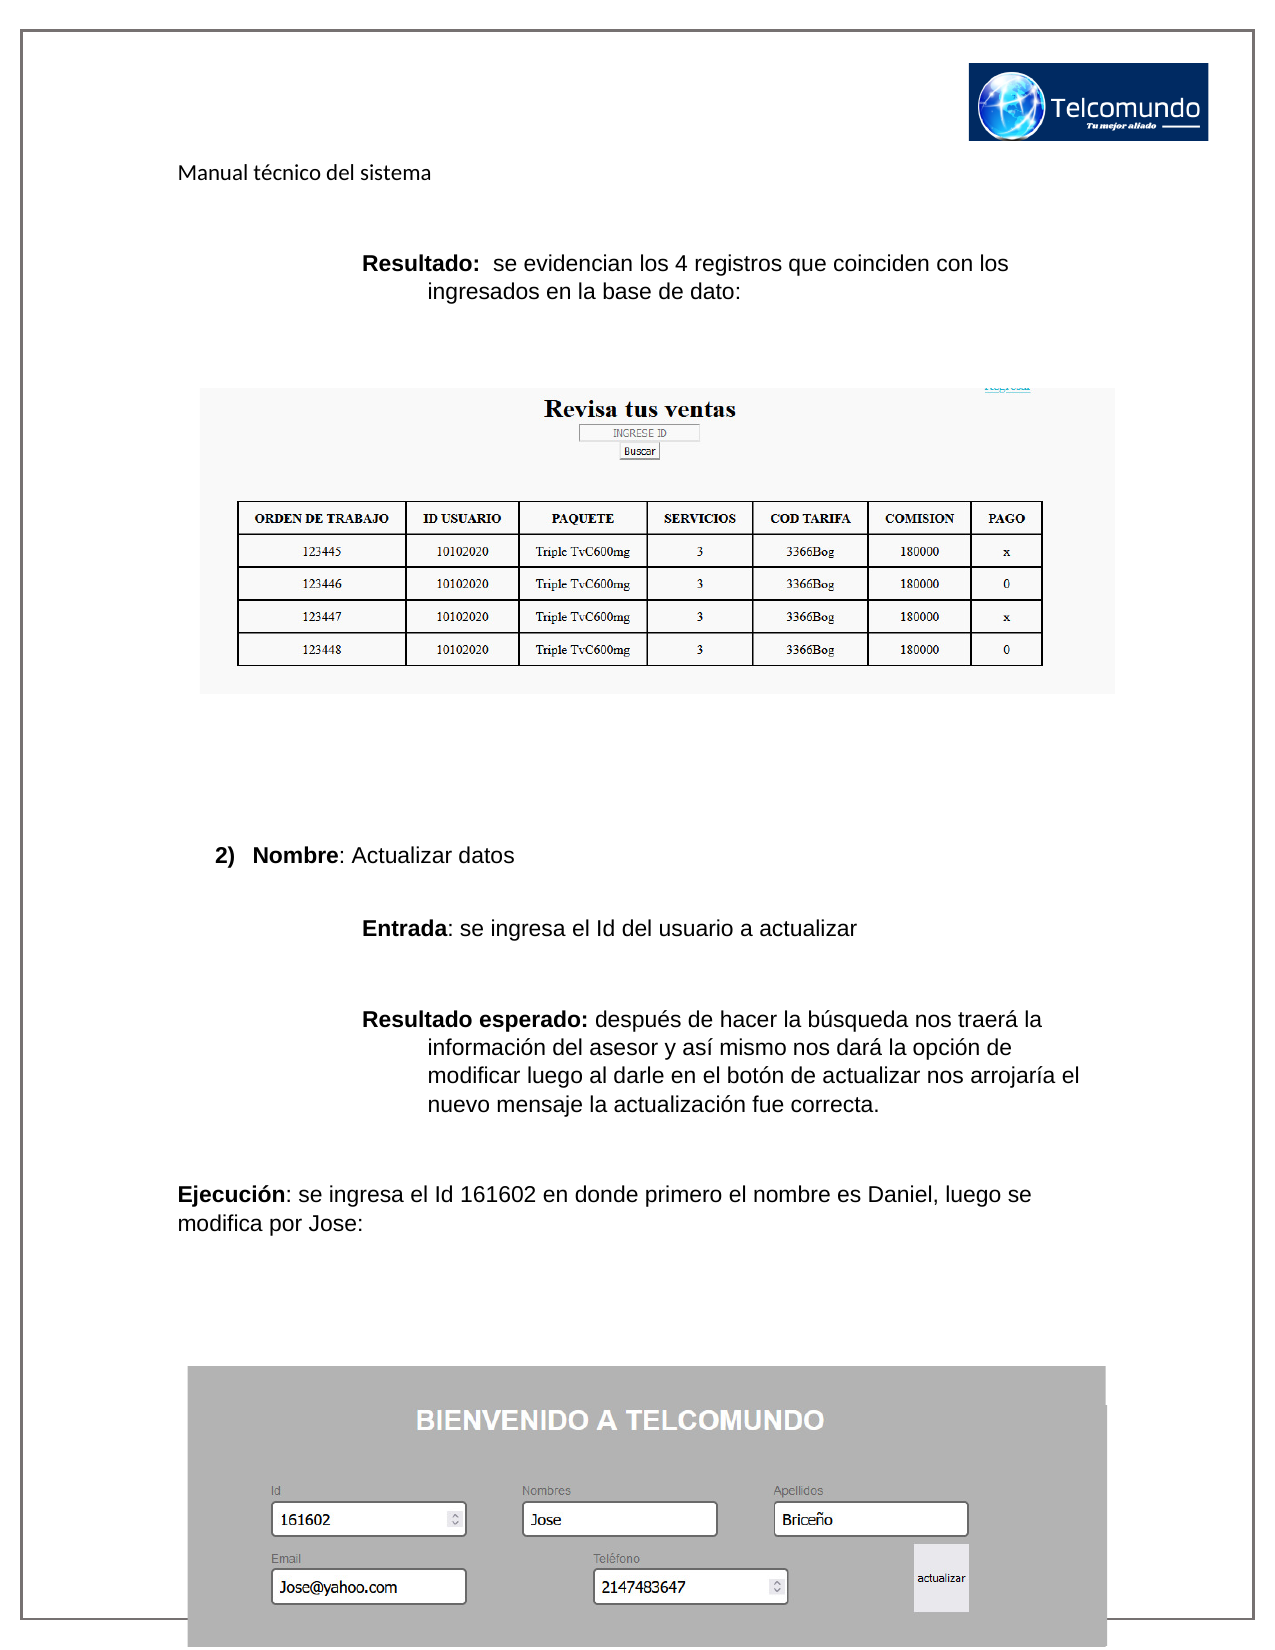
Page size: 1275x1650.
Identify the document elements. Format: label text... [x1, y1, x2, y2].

list Resultado esperado: después de hacer la búsqueda nos traerá la información del asesor y así mismo nos dará la opción de modificar luego al darle en el botón de actualizar nos arrojaría el nuevo mensaje la actualización fue correcta. [362, 1006, 1098, 1117]
picture [199, 388, 1115, 694]
picture [187, 1366, 1107, 1647]
list Entrada: se ingresa el Id del usuario a actualizar [362, 915, 1098, 942]
picture [968, 63, 1209, 141]
list Nombre: Actualizar datos [215, 842, 1098, 869]
text Ejecución: se ingresa el Id 161602 en donde primero el nombre es Daniel, luego se modifica por Jose: [177, 1181, 1098, 1294]
list Resultado: se evidencian los 4 registros que coinciden con los ingresados en la base de dato: [362, 250, 1098, 367]
